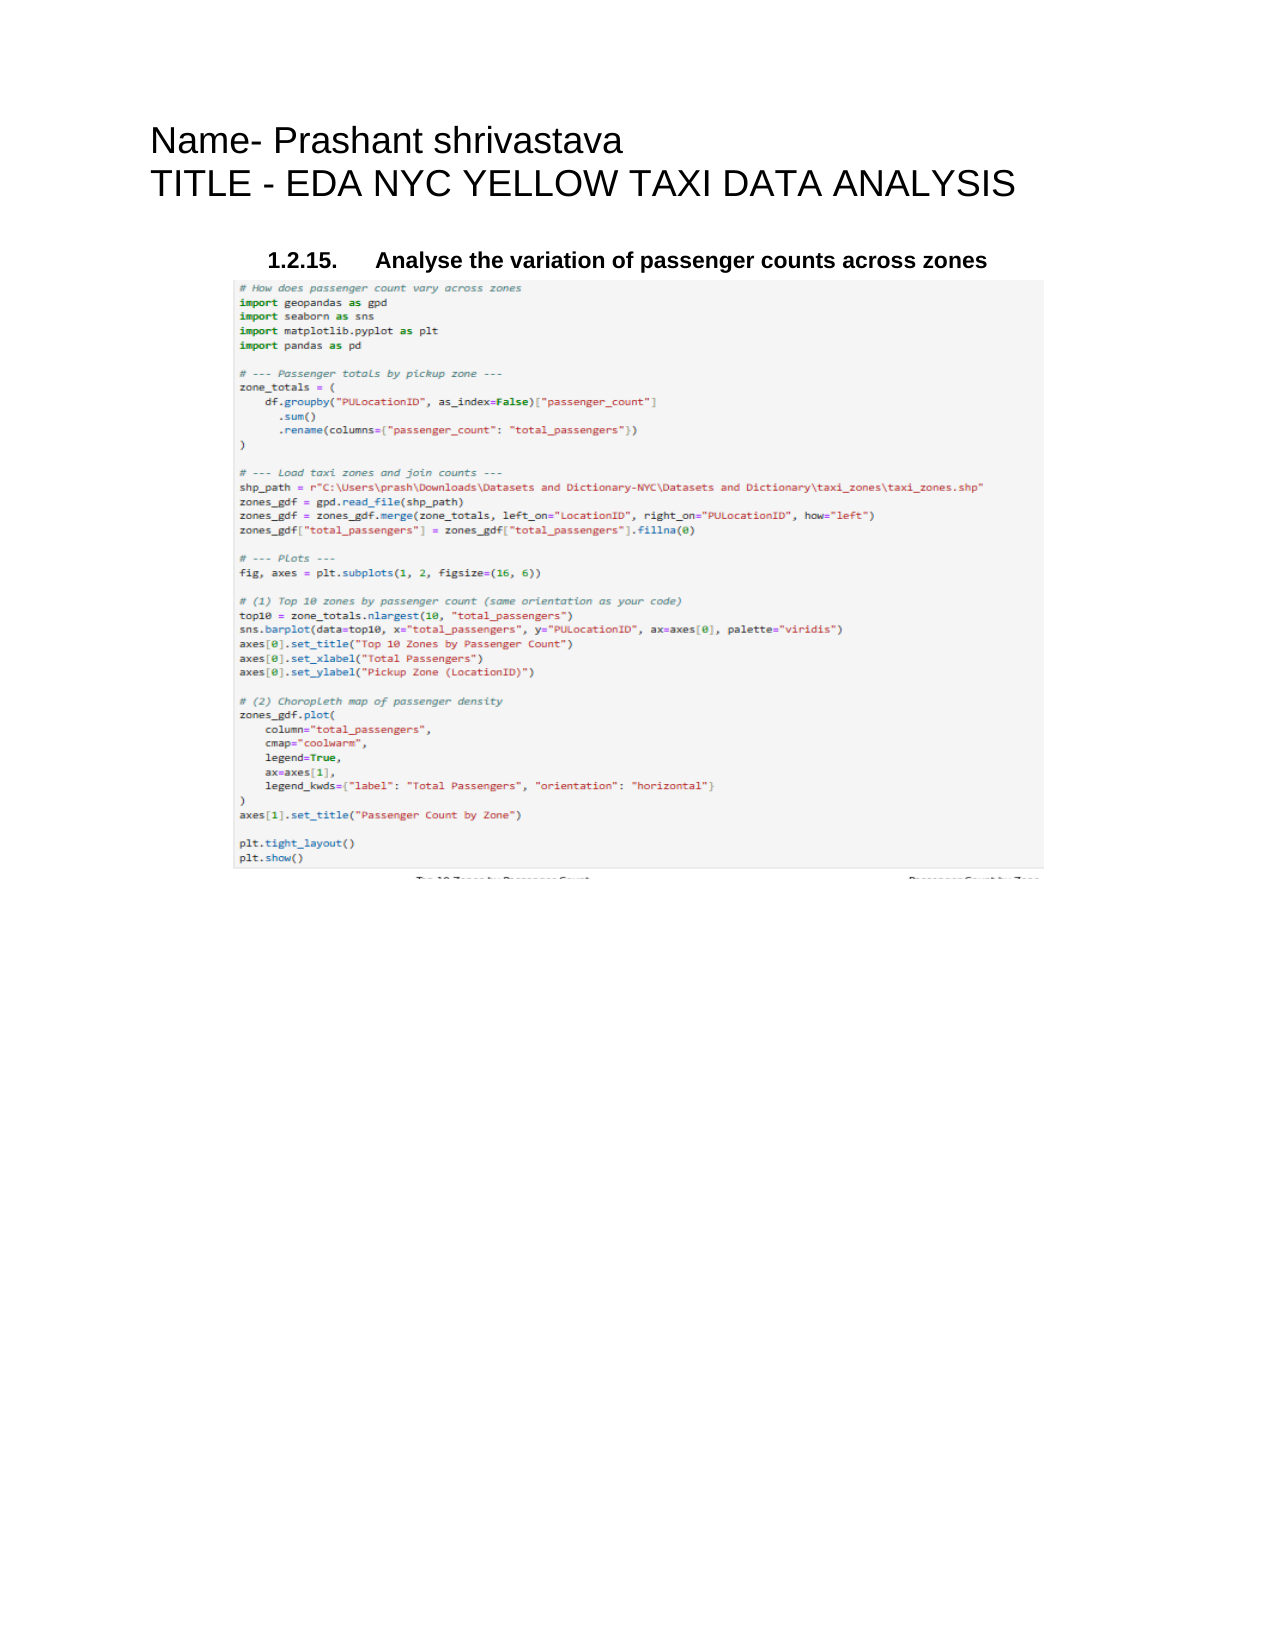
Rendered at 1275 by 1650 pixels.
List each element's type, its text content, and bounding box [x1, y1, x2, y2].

picture [231, 280, 1044, 879]
